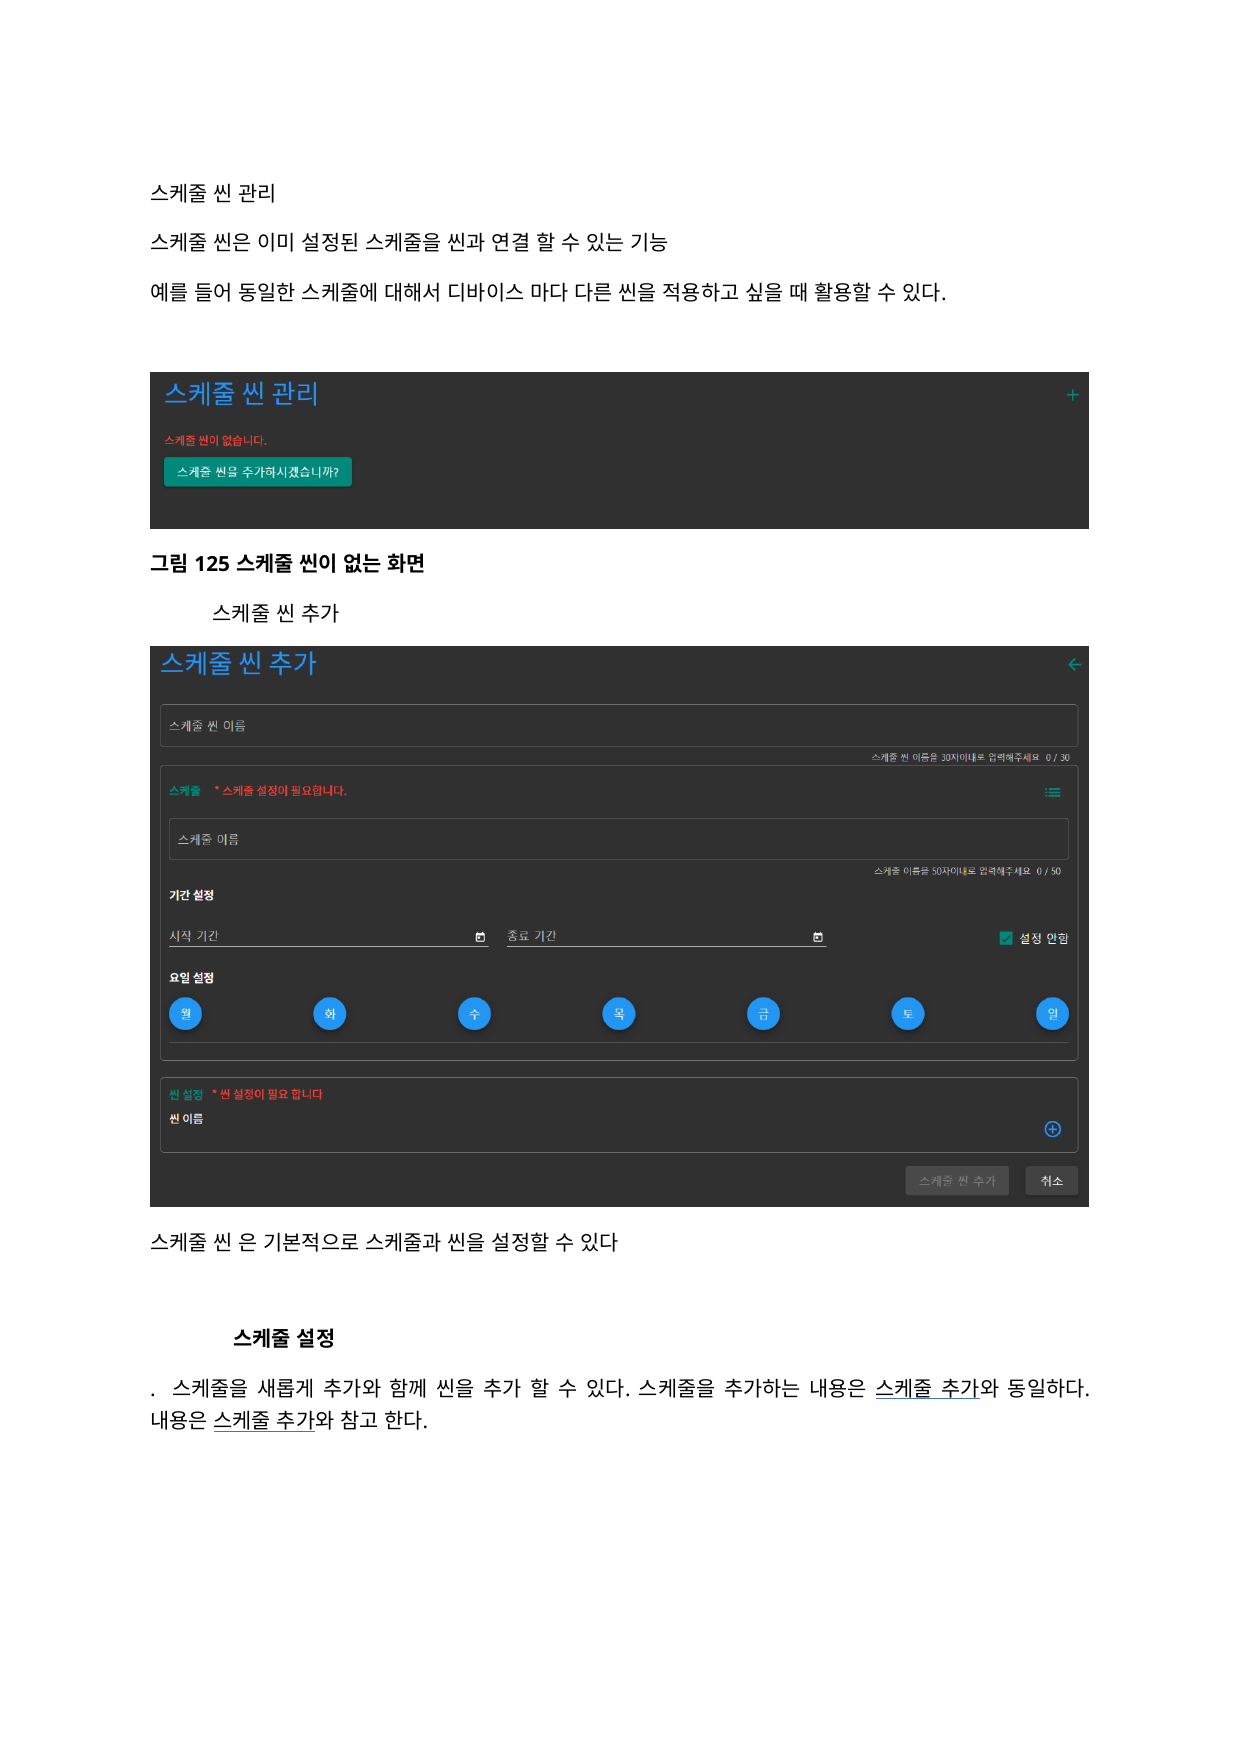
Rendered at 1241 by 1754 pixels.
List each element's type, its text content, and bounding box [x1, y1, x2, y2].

subtitle 스케줄 설정 [233, 1322, 1090, 1353]
picture [150, 372, 1089, 529]
subtitle 스케줄 씬 추가 [212, 597, 1090, 627]
text 스케줄 씬 은 기본적으로 스케줄과 씬을 설정할 수 있다 [150, 1226, 1090, 1256]
text . 스케줄을 새롭게 추가와 함께 씬을 추가 할 수 있다. 스케줄을 추가하는 내용은 스케줄 추가와 동일하다. 내용은 스케줄 추가와 참고 한다. [150, 1372, 1090, 1435]
text 예를 들어 동일한 스케줄에 대해서 디바이스 마다 다른 씬을 적용하고 싶을 때 활용할 수 있다. [150, 276, 1090, 306]
subtitle 스케줄 씬 관리 [150, 177, 1090, 207]
text 그림 125 스케줄 씬이 없는 화면 [150, 547, 1090, 578]
text 스케줄 씬은 이미 설정된 스케줄을 씬과 연결 할 수 있는 기능 [150, 226, 1090, 257]
picture [150, 646, 1089, 1207]
